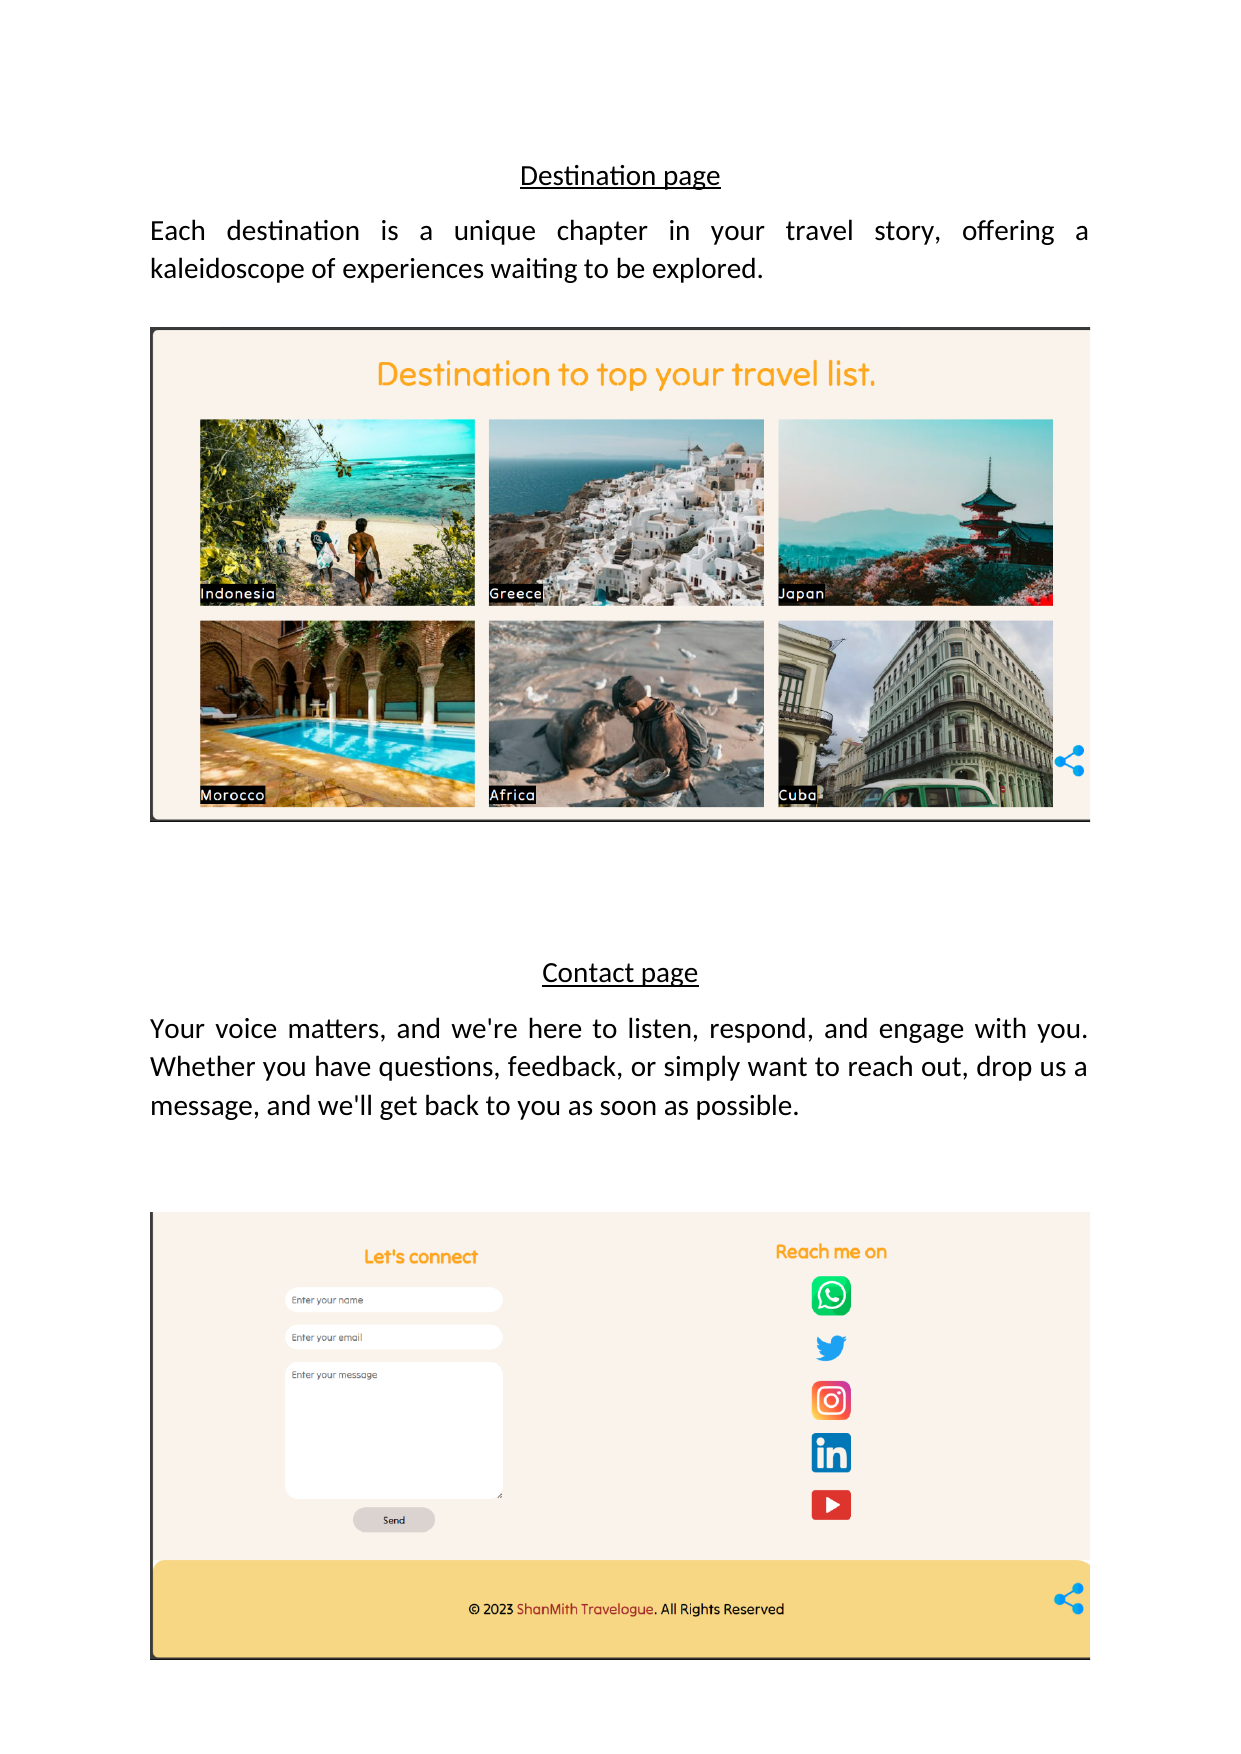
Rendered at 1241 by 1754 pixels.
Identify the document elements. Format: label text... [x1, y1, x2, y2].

text Destination page [150, 157, 1090, 193]
picture [150, 1212, 1091, 1660]
picture [150, 327, 1091, 822]
text Contact page [150, 954, 1090, 990]
text Each destination is a unique chapter in your travel story, offering a kaleidoscope of experiences waiting to be explored. [150, 212, 1090, 286]
text Your voice matters, and we're here to listen, respond, and engage with you. Whether you have questions, feedback, or simply want to reach out, drop us a message, and we'll get back to you as soon as possible. [150, 1010, 1090, 1122]
